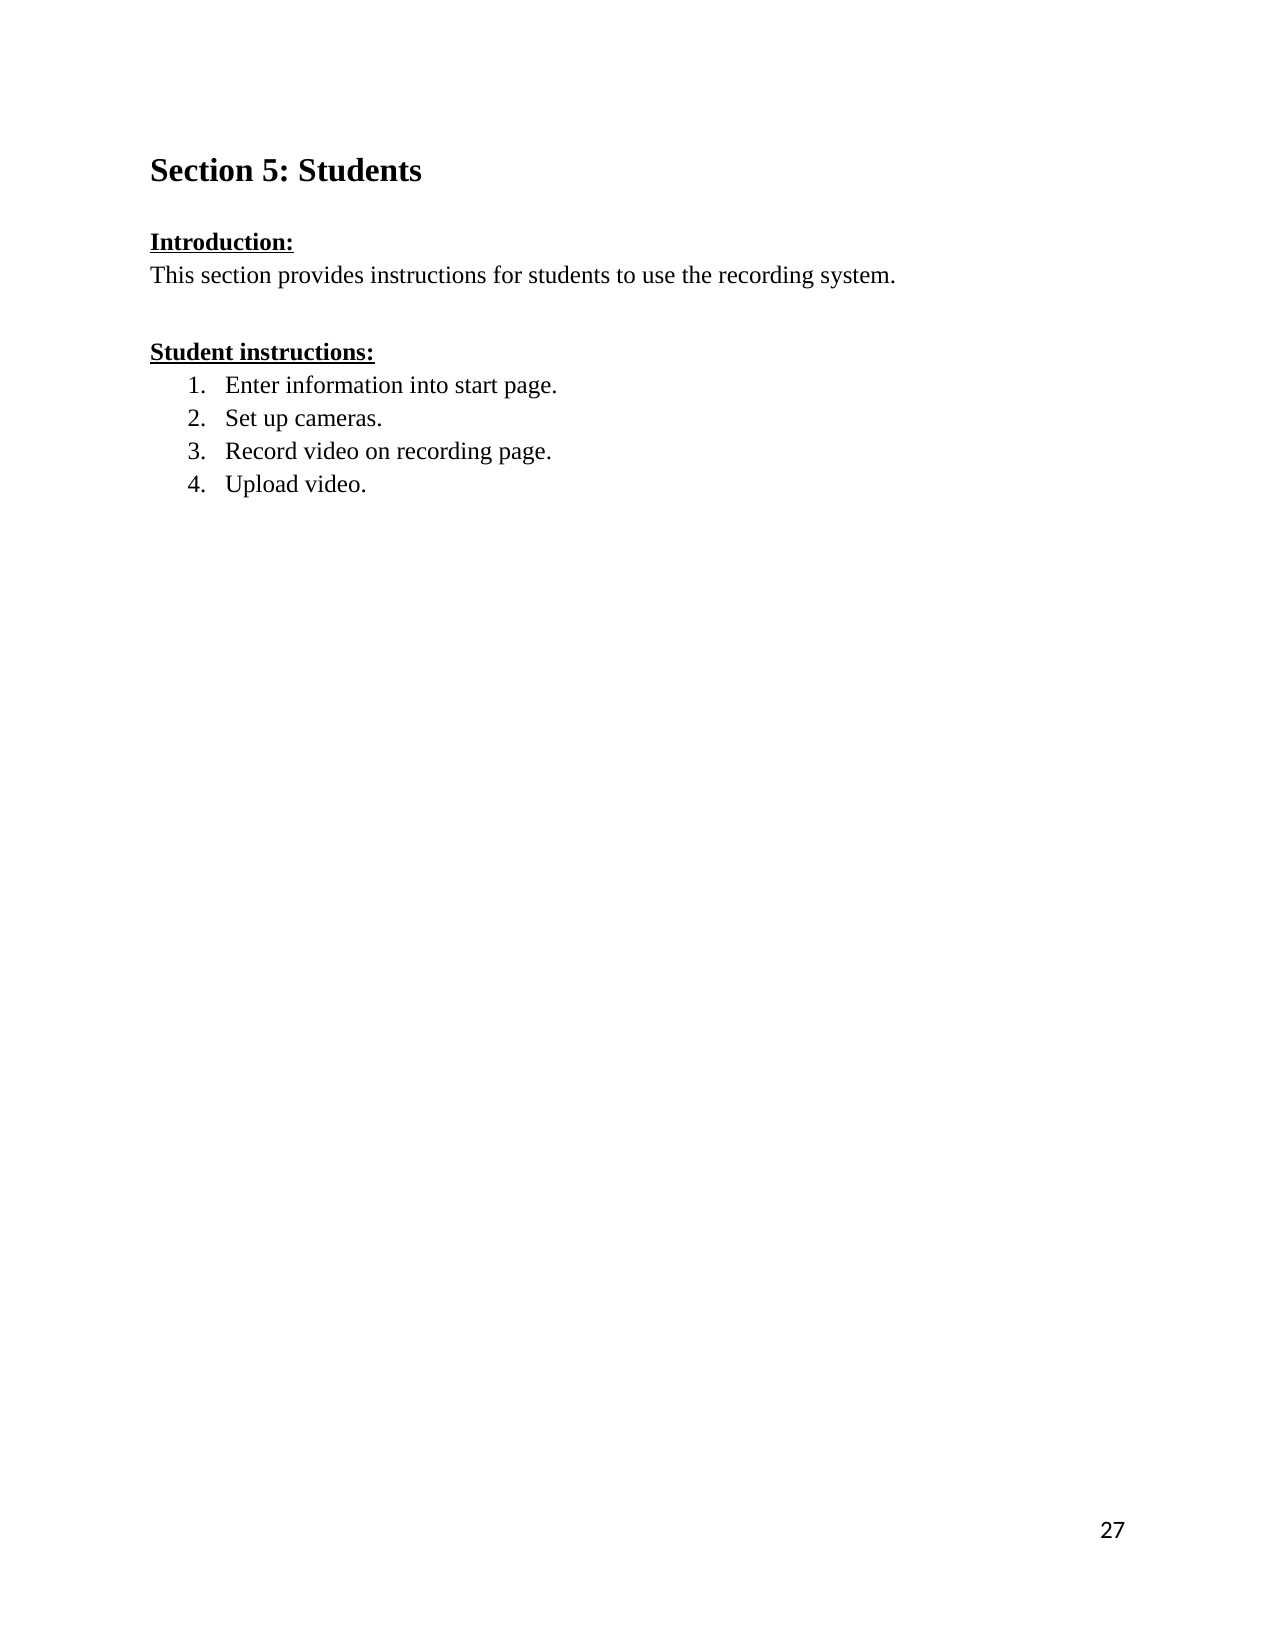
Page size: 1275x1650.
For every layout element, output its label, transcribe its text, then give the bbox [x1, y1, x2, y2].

list Enter information into start page. [187, 370, 1125, 399]
list Upload video. [187, 469, 1125, 498]
text This section provides instructions for students to use the recording system. [150, 260, 1125, 289]
text Introduction: [150, 227, 1125, 256]
text Student instructions: [150, 337, 1125, 366]
list Set up cameras. [187, 403, 1125, 432]
text Section 5: Students [150, 150, 1125, 188]
list Record video on recording page. [187, 436, 1125, 465]
